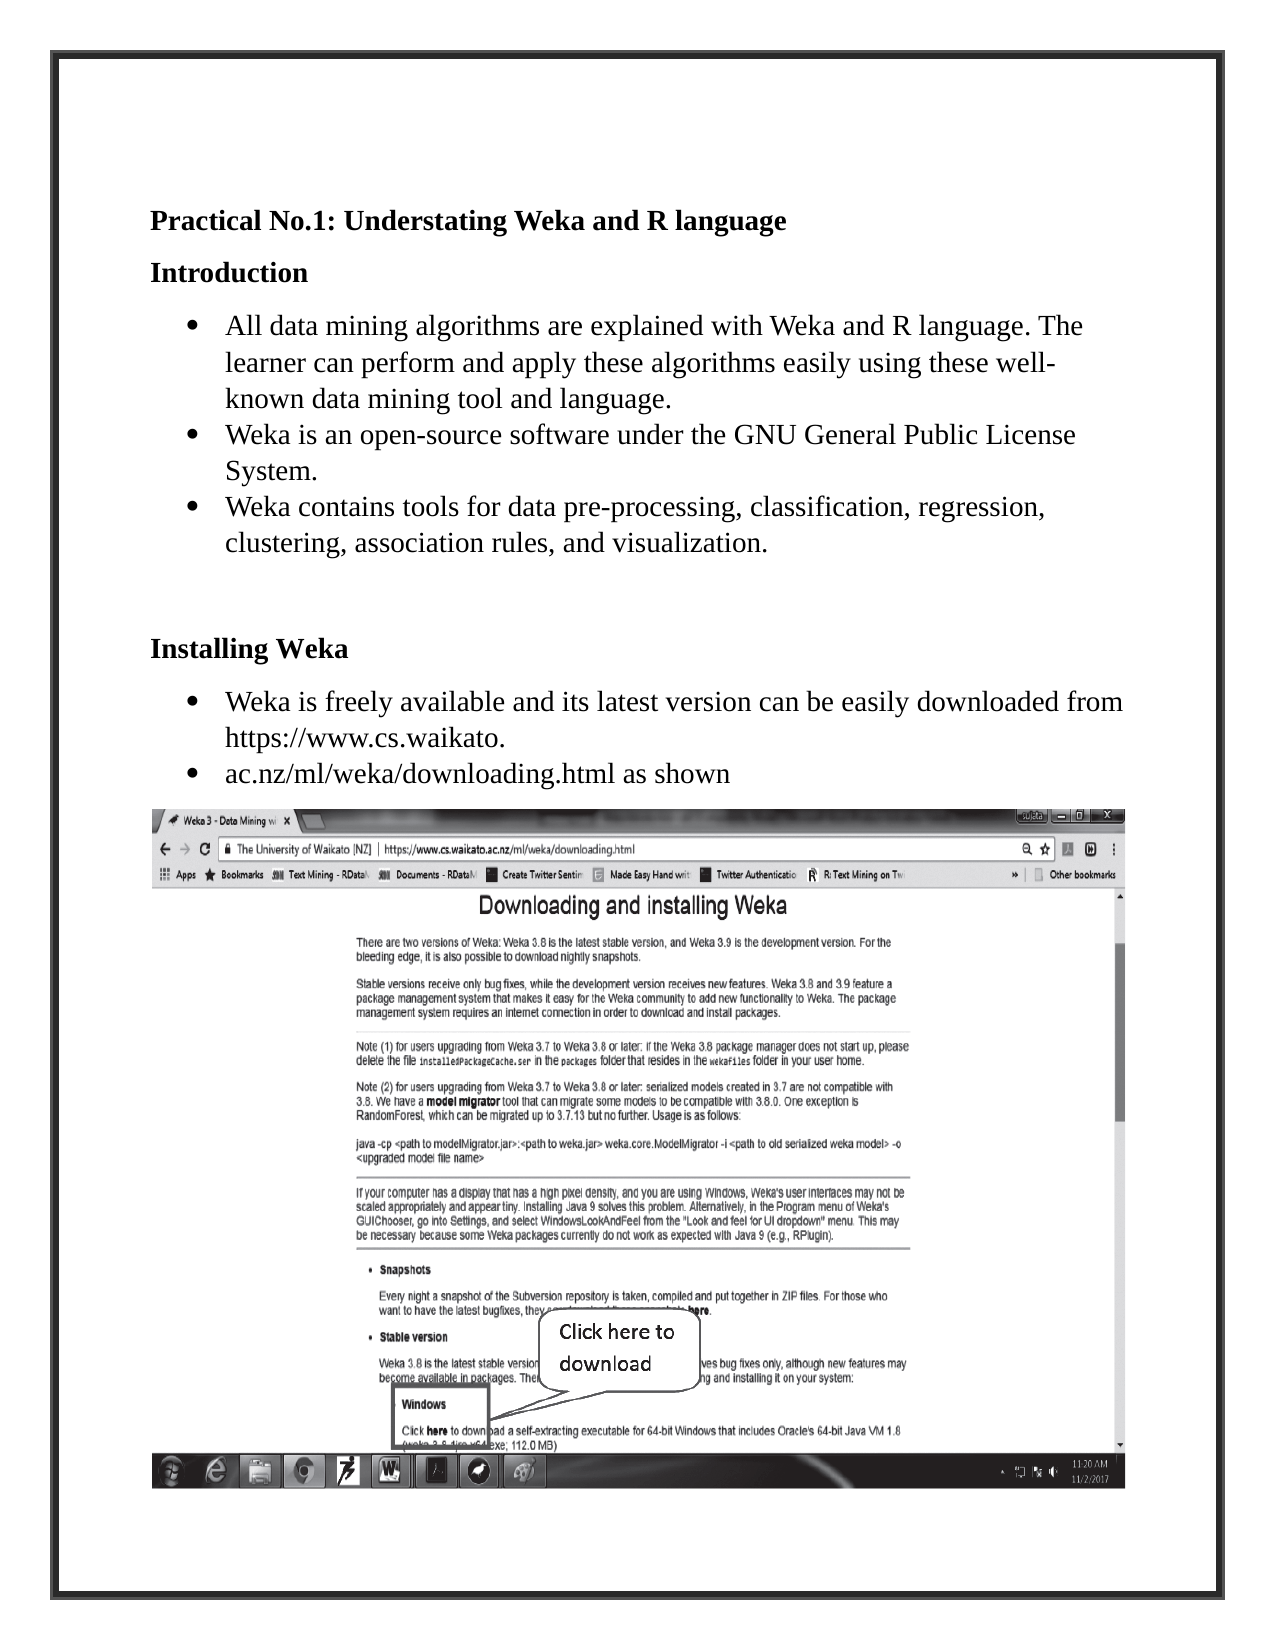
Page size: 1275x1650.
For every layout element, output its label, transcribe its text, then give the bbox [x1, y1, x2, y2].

text Installing Weka [150, 631, 1125, 665]
text Practical No.1: Understating Weka and R language [150, 203, 1125, 236]
text Introduction [150, 256, 1125, 289]
list Weka contains tools for data pre-processing, classification, regression, clustering, association rules, and visualization. [187, 489, 1125, 559]
list ac.nz/ml/weka/downloading.html as shown [187, 756, 1125, 790]
list Weka is an open-source software under the GNU General Public License System. [187, 417, 1125, 487]
list Weka is freely available and its latest version can be easily downloaded from https://www.cs.waikato. [187, 684, 1125, 754]
list All data mining algorithms are explained with Weka and R language. The learner can perform and apply these algorithms easily using these well-known data mining tool and language. [187, 308, 1125, 414]
